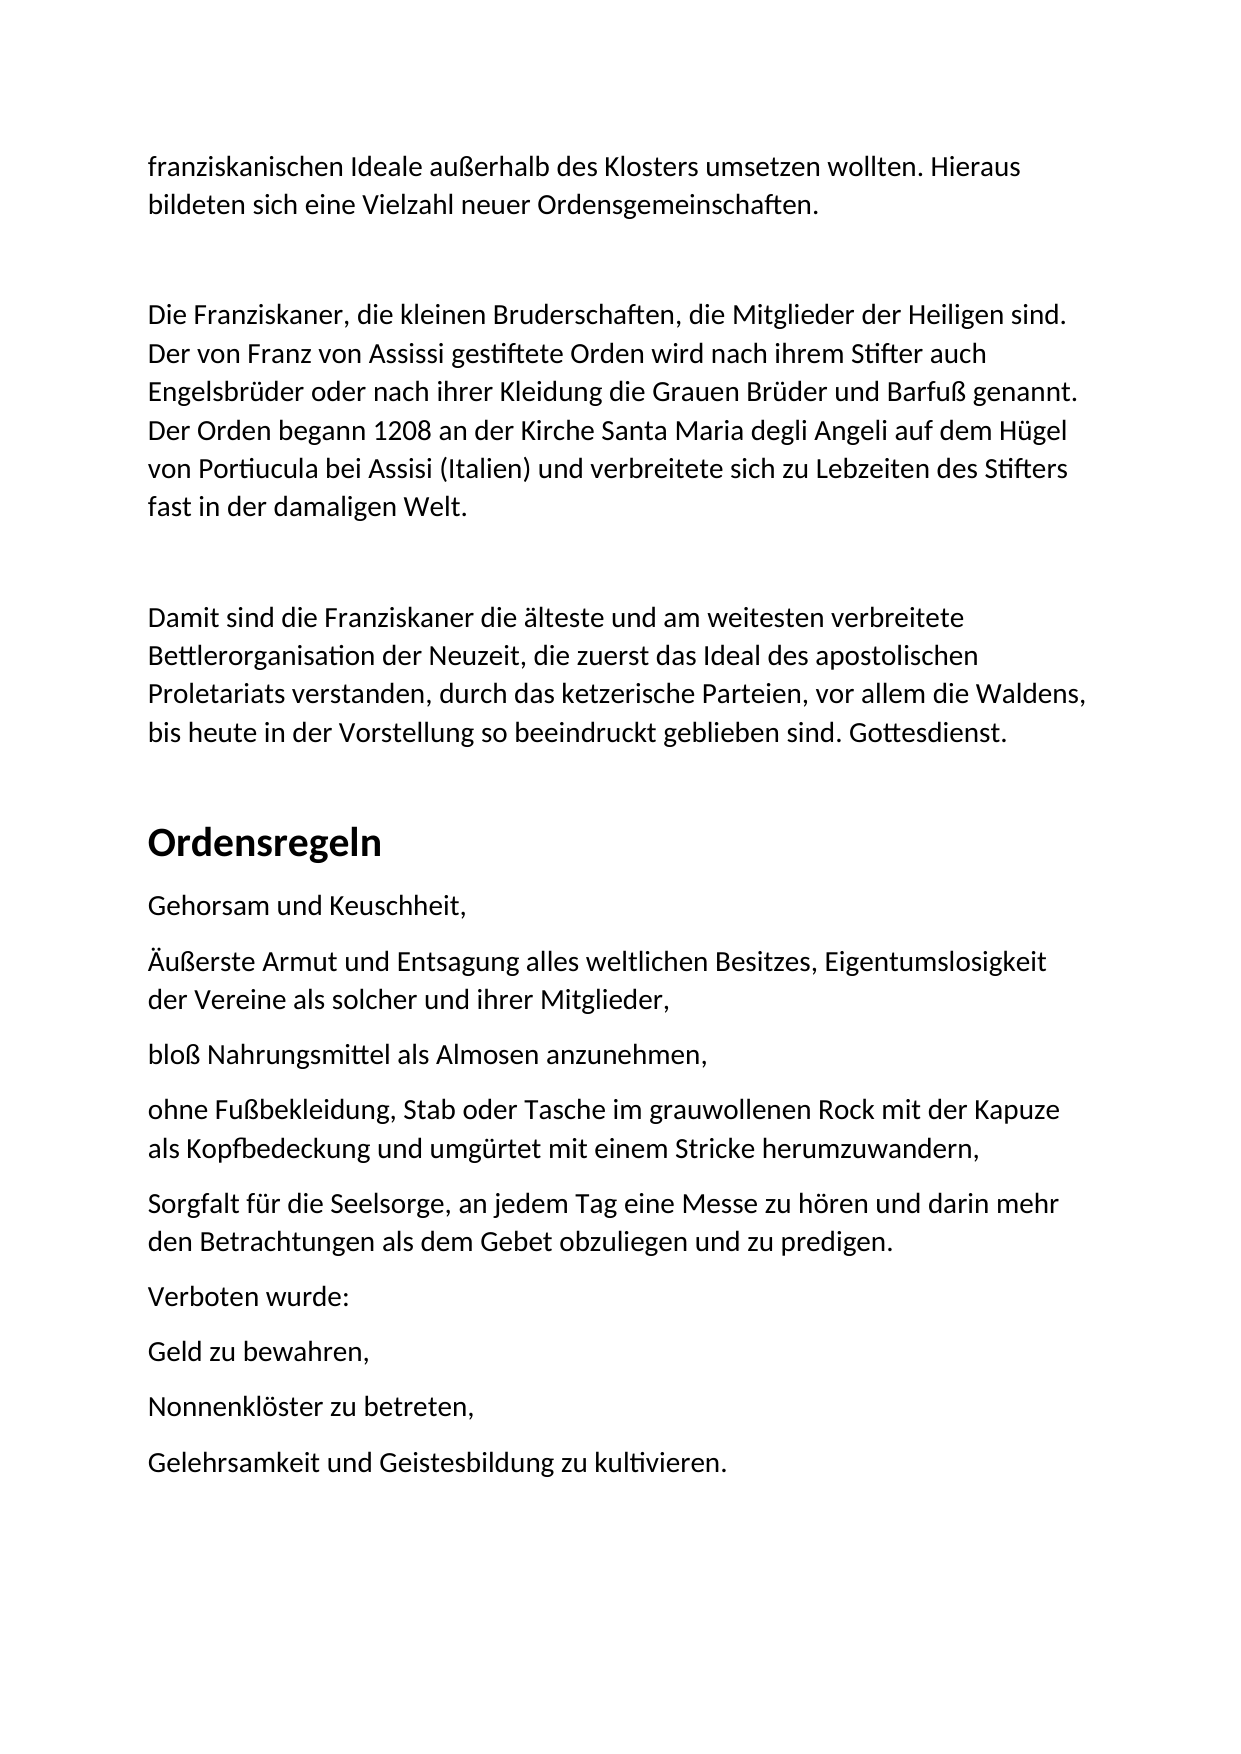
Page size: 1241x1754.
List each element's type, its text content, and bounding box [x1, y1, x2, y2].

text Die Franziskaner, die kleinen Bruderschaften, die Mitglieder der Heiligen sind. Der von Franz von Assissi gestiftete Orden wird nach ihrem Stifter auch Engelsbrüder oder nach ihrer Kleidung die Grauen Brüder und Barfuß genannt. Der Orden begann 1208 an der Kirche Santa Maria degli Angeli auf dem Hügel von Portiucula bei Assisi (Italien) und verbreitete sich zu Lebzeiten des Stifters fast in der damaligen Welt. [148, 296, 1093, 524]
text Geld zu bewahren, [148, 1333, 1093, 1369]
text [148, 148, 1093, 222]
text Damit sind die Franziskaner die älteste und am weitesten verbreitete Bettlerorganisation der Neuzeit, die zuerst das Ideal des apostolischen Proletariats verstanden, durch das ketzerische Parteien, vor allem die Waldens, bis heute in der Vorstellung so beeindruckt geblieben sind. Gottesdienst. [148, 599, 1093, 749]
text Nonnenklöster zu betreten, [148, 1388, 1093, 1424]
text Gelehrsamkeit und Geistesbildung zu kultivieren. [148, 1444, 1093, 1479]
text bloß Nahrungsmittel als Almosen anzunehmen, [148, 1036, 1093, 1072]
text ohne Fußbekleidung, Stab oder Tasche im grauwollenen Rock mit der Kapuze als Kopfbedeckung und umgürtet mit einem Stricke herumzuwandern, [148, 1091, 1093, 1165]
text Verboten wurde: [148, 1278, 1093, 1314]
text Ordensregeln [148, 816, 1093, 867]
text Gehorsam und Keuschheit, [148, 887, 1093, 923]
text Sorgfalt für die Seelsorge, an jedem Tag eine Messe zu hören und darin mehr den Betrachtungen als dem Gebet obzuliegen und zu predigen. [148, 1185, 1093, 1259]
text Äußerste Armut und Entsagung alles weltlichen Besitzes, Eigentumslosigkeit der Vereine als solcher und ihrer Mitglieder, [148, 943, 1093, 1017]
